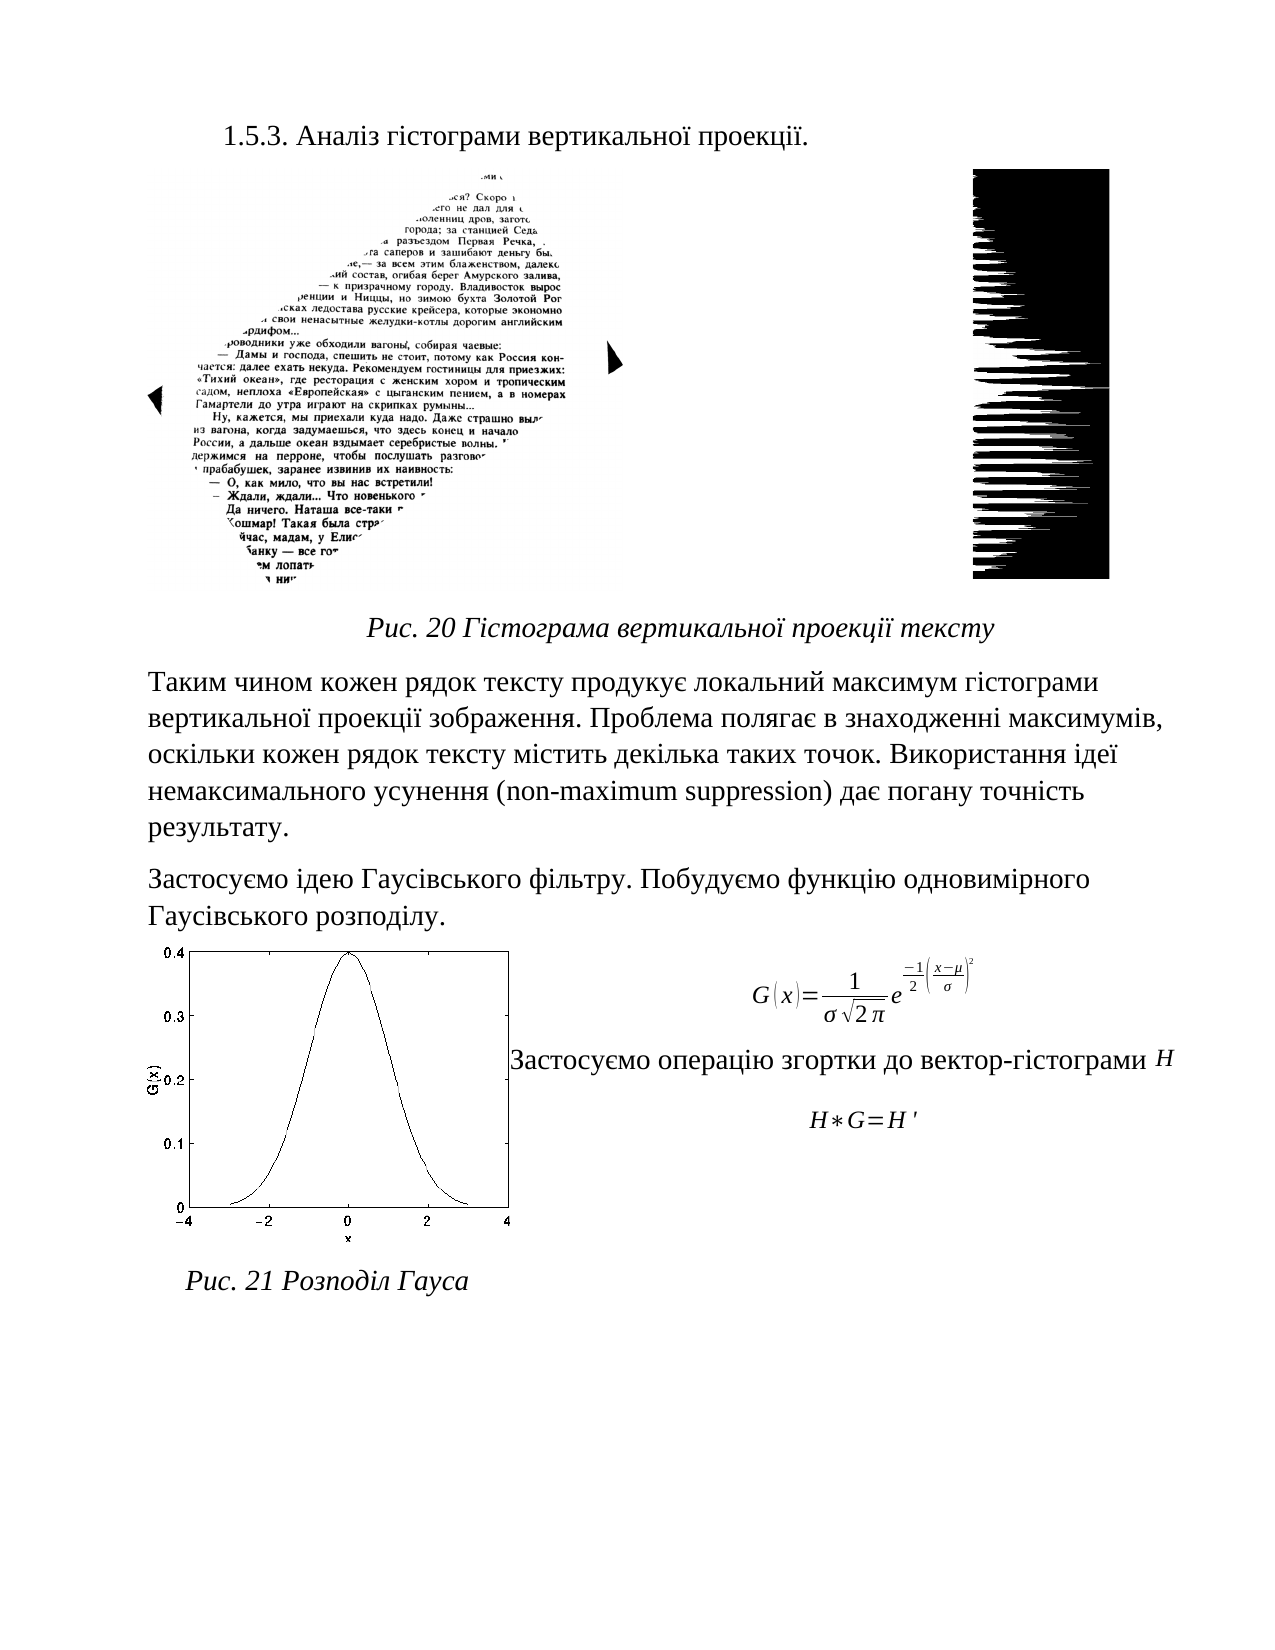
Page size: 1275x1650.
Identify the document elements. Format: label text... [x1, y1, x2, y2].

text Рис. 20 Гістограма вертикальної проекції тексту [148, 610, 1216, 643]
picture [147, 947, 510, 1242]
text Таким чином кожен рядок тексту продукує локальний максимум гістограми вертикальної проекції зображення. Проблема полягає в знаходженні максимумів, оскільки кожен рядок тексту містить декілька таких точок. Використання ідеї немаксимального усунення (non-maximum suppression) дає погану точність результату. [148, 664, 1216, 842]
text Застосуємо ідею Гаусівського фільтру. Побудуємо функцію одновимірного Гаусівського розподілу. [148, 862, 1216, 931]
picture [147, 168, 623, 591]
subtitle 1.5.3. Аналіз гістограми вертикальної проекції. [223, 118, 1216, 152]
text Застосуємо операцію згортки до вектор-гістограми [510, 1042, 1216, 1076]
picture [972, 169, 1110, 579]
